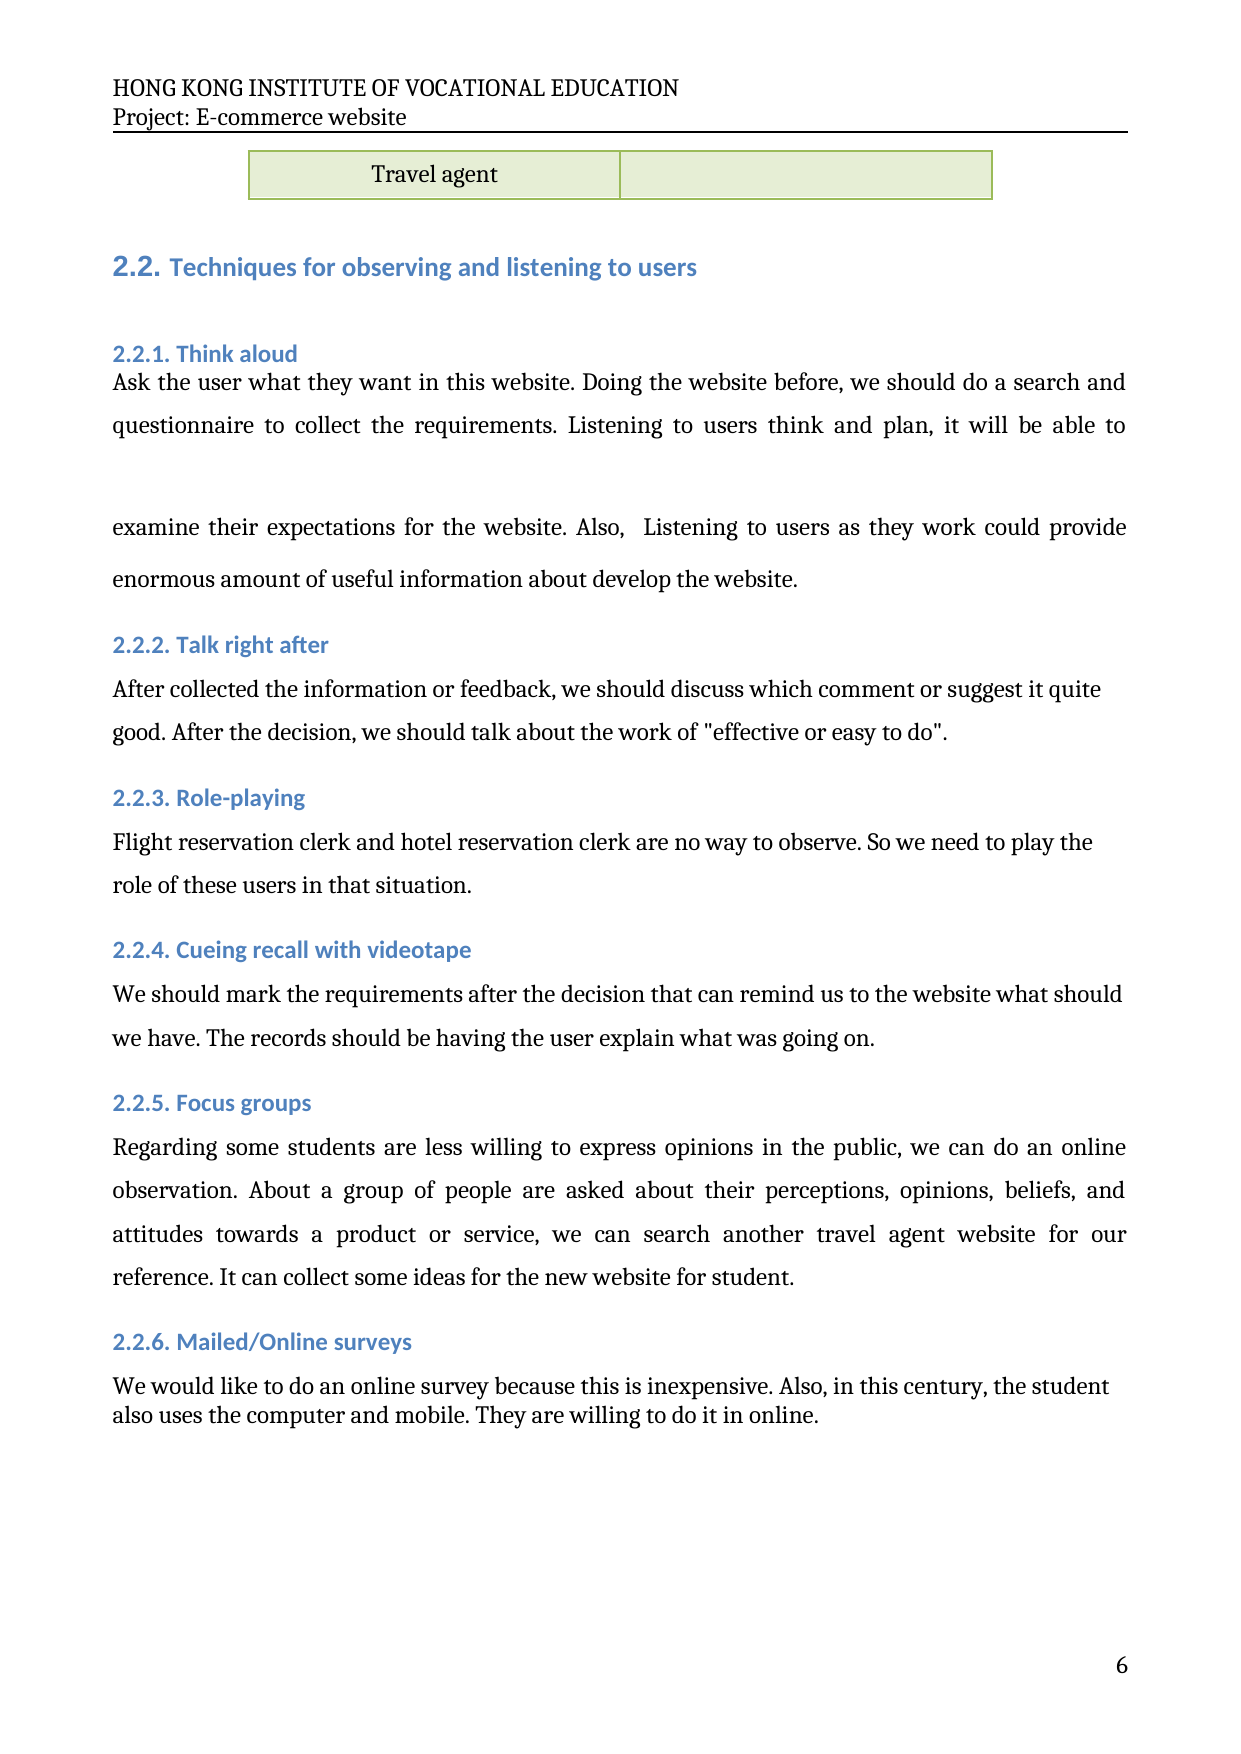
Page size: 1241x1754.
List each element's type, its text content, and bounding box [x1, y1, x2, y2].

text We would like to do an online survey because this is inexpensive. Also, in this century, the student also uses the computer and mobile. They are willing to do it in online. [112, 1372, 1128, 1430]
text 2.2.6. Mailed/Online surveys [112, 1327, 1128, 1357]
text Ask the user what they want in this website. Doing the website before, we should do a search and questionnaire to collect the requirements. Listening to users think and plan, it will be able to examine their expectations for the website. Also, Listening to users as they work could provide enormous amount of useful information about develop the website. [112, 368, 1128, 594]
text 2.2.5. Focus groups [112, 1087, 1128, 1118]
text Flight reservation clerk and hotel reservation clerk are no way to observe. So we need to play the role of these users in that situation. [112, 828, 1128, 899]
text We should mark the requirements after the decision that can remind us to the website what should we have. The records should be having the user explain what was going on. [112, 980, 1128, 1052]
text After collected the information or feedback, we should discuss which comment or suggest it quite good. After the decision, we should talk about the work of "effective or easy to do". [112, 675, 1128, 747]
text 2.2.2. Talk right after [112, 629, 1128, 659]
text Regarding some students are less willing to express opinions in the public, we can do an online observation. About a group of people are asked about their perceptions, opinions, beliefs, and attitudes towards a product or service, we can search another travel agent website for our reference. It can collect some ideas for the new website for student. [112, 1133, 1128, 1291]
text 2.2.4. Cueing recall with videotape [112, 935, 1128, 965]
text 2.2.3. Role-playing [112, 782, 1128, 812]
text 2.2.1. Think aloud [112, 338, 1128, 368]
table_cell [621, 152, 991, 197]
text 2.2. Techniques for observing and listening to users [112, 249, 1128, 283]
table_cell Travel agent [250, 152, 619, 197]
